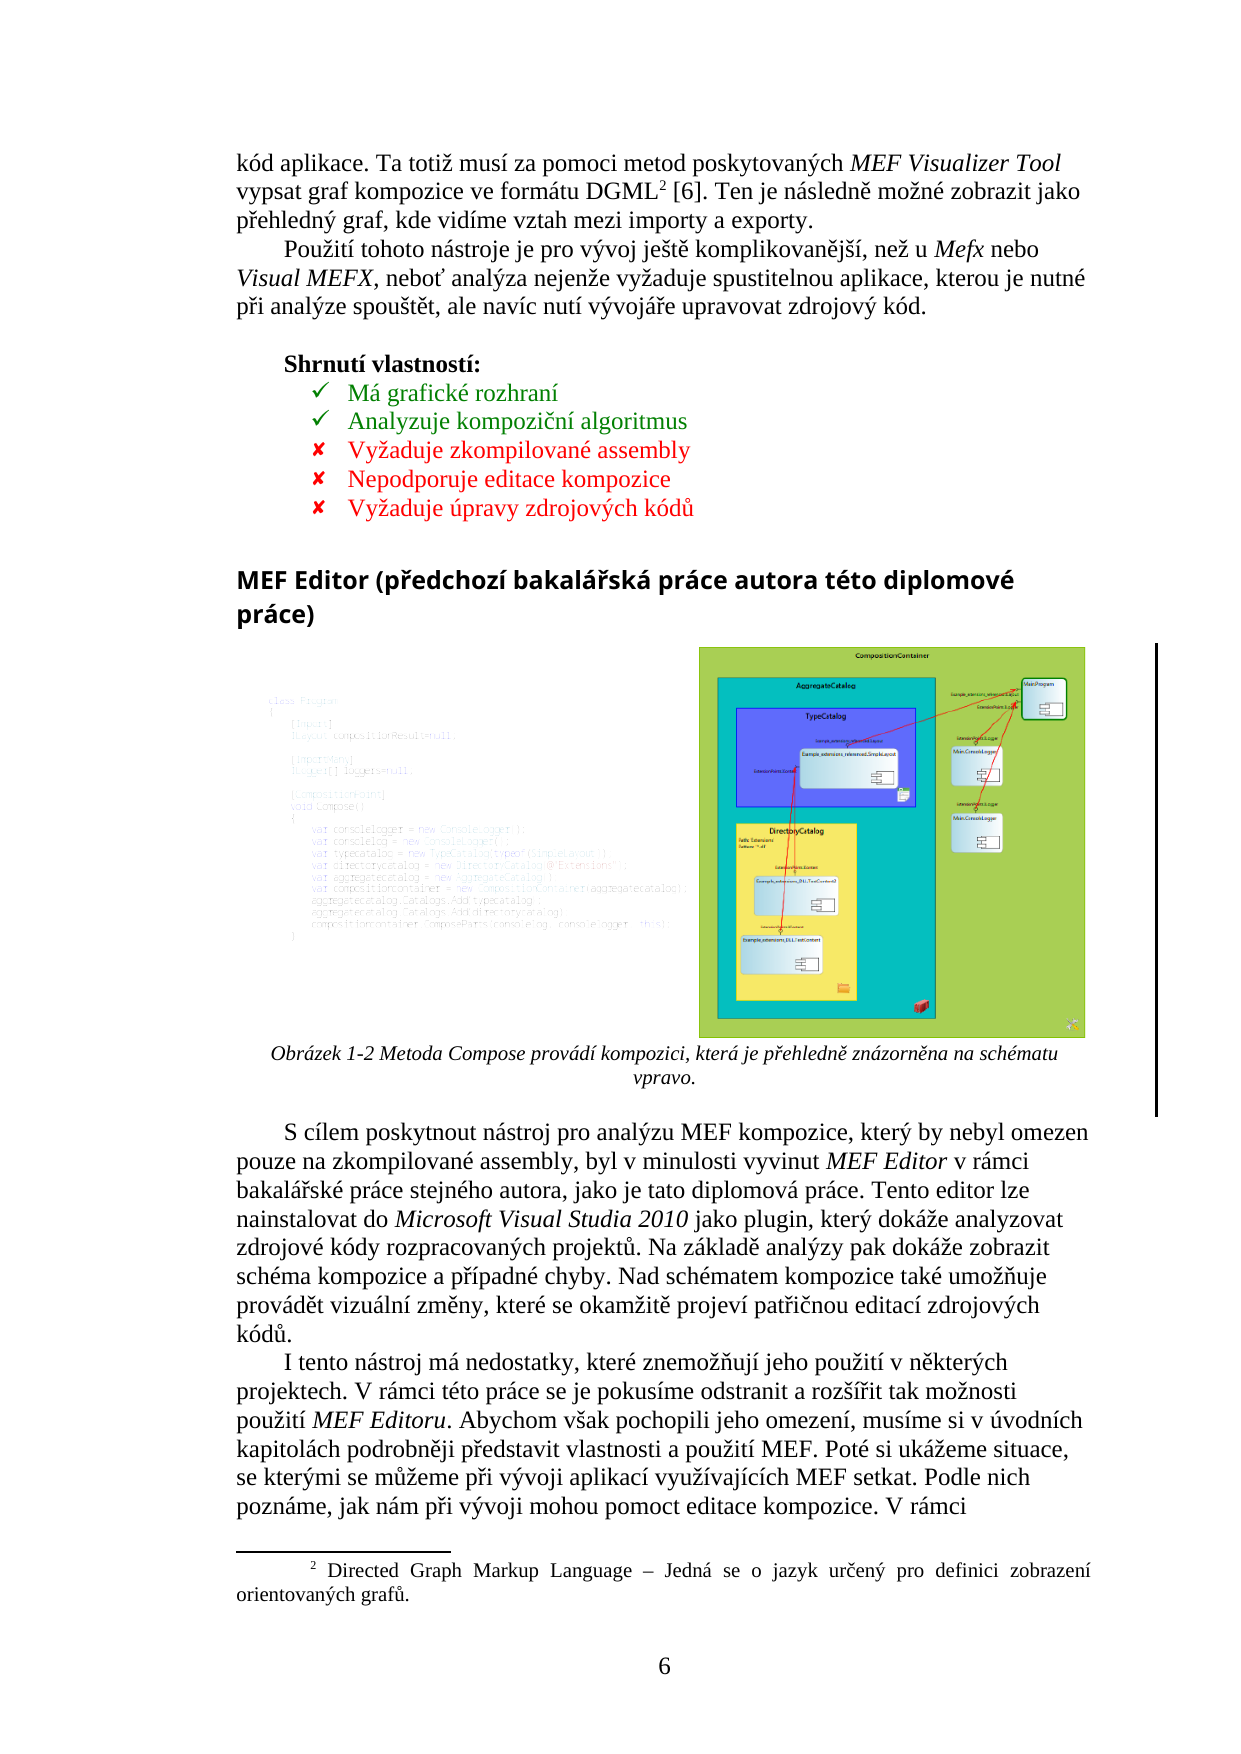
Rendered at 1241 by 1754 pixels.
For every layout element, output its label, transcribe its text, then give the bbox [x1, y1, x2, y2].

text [236, 148, 1092, 234]
text Analyzuje kompoziční algoritmus [310, 406, 1092, 435]
text Má grafické rozhraní [310, 378, 1092, 406]
text Použití tohoto nástroje je pro vývoj ještě komplikovanější, než u Mefx nebo Visual MEFX, neboť analýza nejenže vyžaduje spustitelnou aplikace, kterou je nutné při analýze spouštět, ale navíc nutí vývojáře upravovat zdrojový kód. [236, 234, 1092, 320]
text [236, 1347, 1092, 1520]
text MEF Editor (předchozí bakalářská práce autora této diplomové práce) [236, 563, 1092, 631]
text Vyžaduje zkompilované assembly [310, 435, 1092, 464]
text Vyžaduje úpravy zdrojových kódů [310, 493, 1092, 521]
text S cílem poskytnout nástroj pro analýzu MEF kompozice, který by nebyl omezen pouze na zkompilované assembly, byl v minulosti vyvinut MEF Editor v rámci bakalářské práce stejného autora, jako je tato diplomová práce. Tento editor lze nainstalovat do Microsoft Visual Studia 2010 jako plugin, který dokáže analyzovat zdrojové kódy rozpracovaných projektů. Na základě analýzy pak dokáže zobrazit schéma kompozice a případné chyby. Nad schématem kompozice také umožňuje provádět vizuální změny, které se okamžitě projeví patřičnou editací zdrojových kódů. [236, 1117, 1092, 1347]
text Shrnutí vlastností: [236, 349, 1092, 378]
text Nepodporuje editace kompozice [310, 464, 1092, 493]
